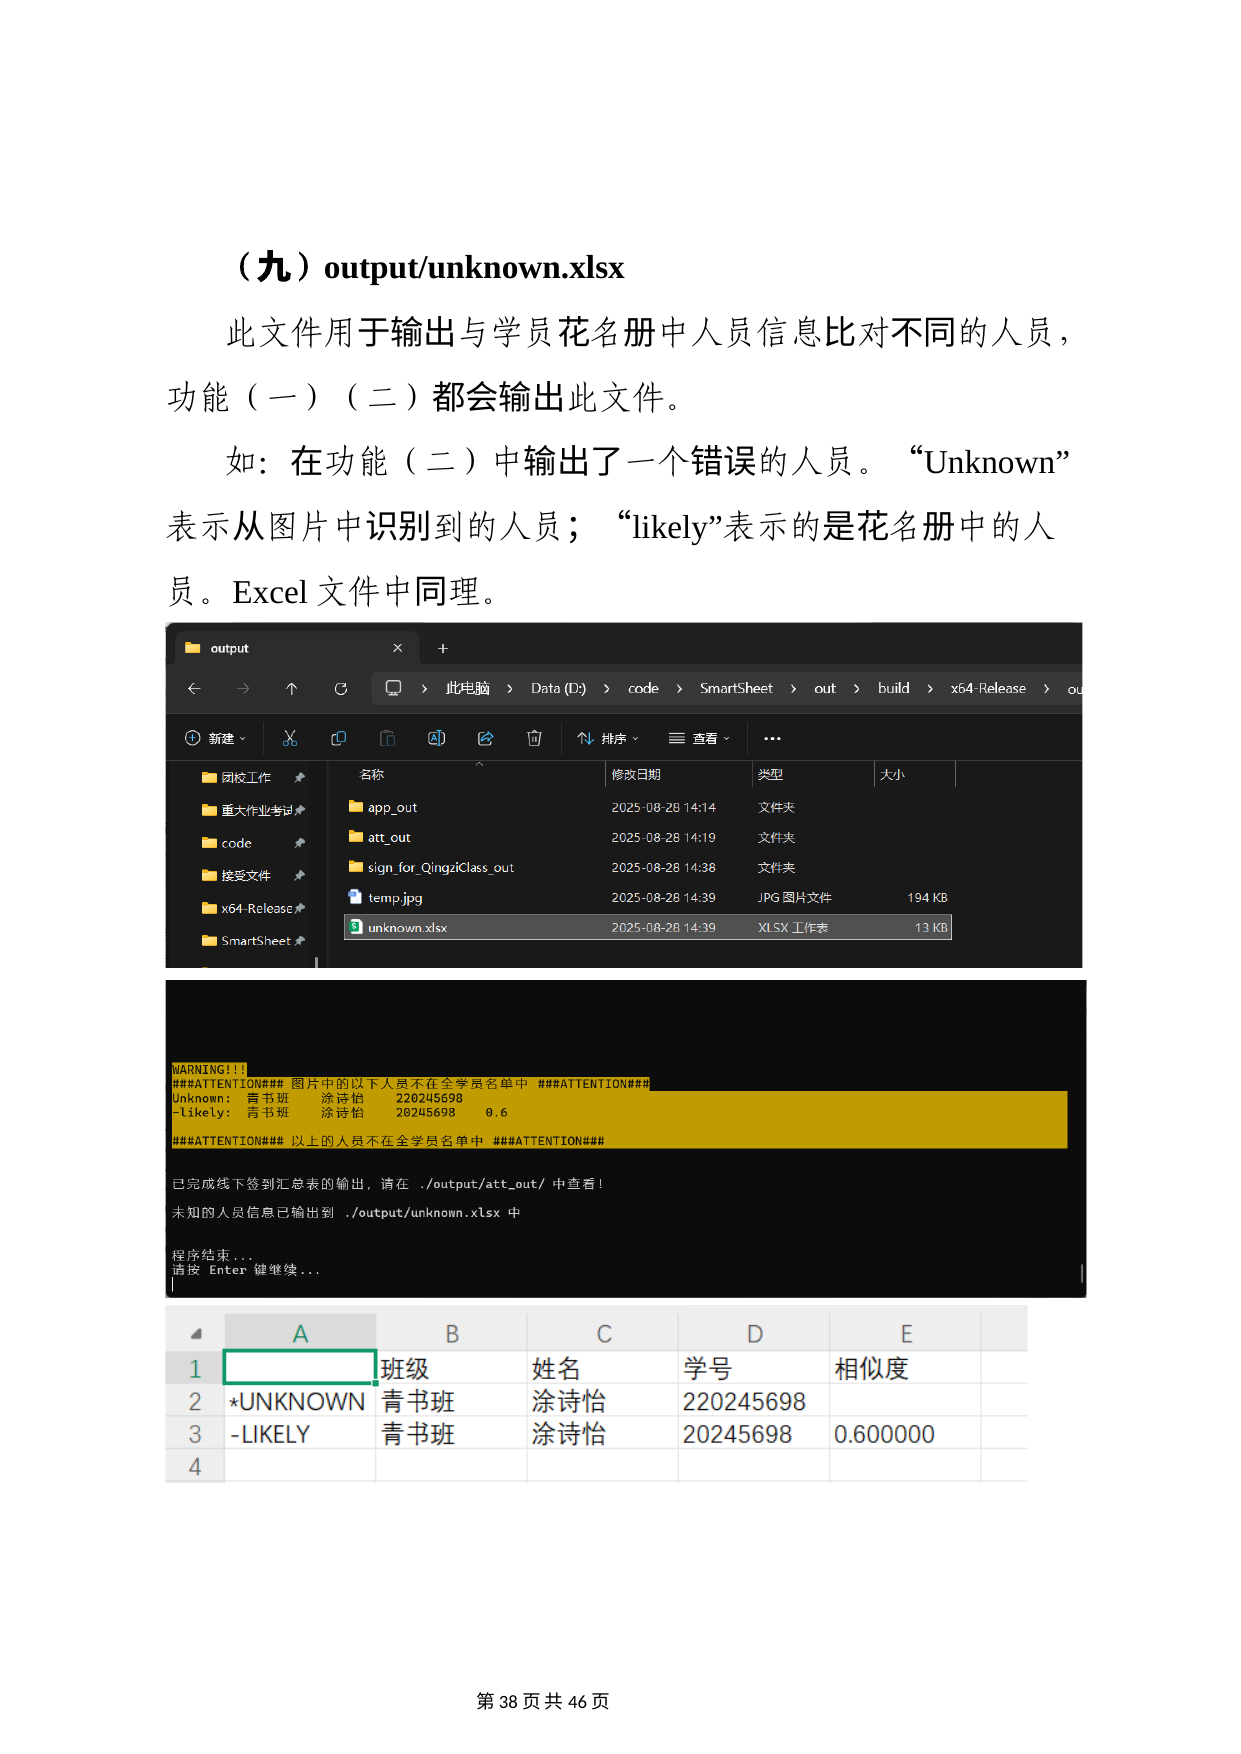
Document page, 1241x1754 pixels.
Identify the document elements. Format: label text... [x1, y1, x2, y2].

text 如：在功能（二）中输出了一个错误的人员。“Unknown”表示从图片中识别到的人员；“likely”表示的是花名册中的人员。Excel文件中同理。 [165, 428, 1087, 623]
picture [165, 980, 1087, 1298]
text 此文件用于输出与学员花名册中人员信息比对不同的人员，功能（一）（二）都会输出此文件。 [165, 298, 1087, 428]
text （九）output/unknown.xlsx [165, 233, 1087, 298]
picture [165, 1305, 1028, 1483]
picture [165, 622, 1083, 968]
